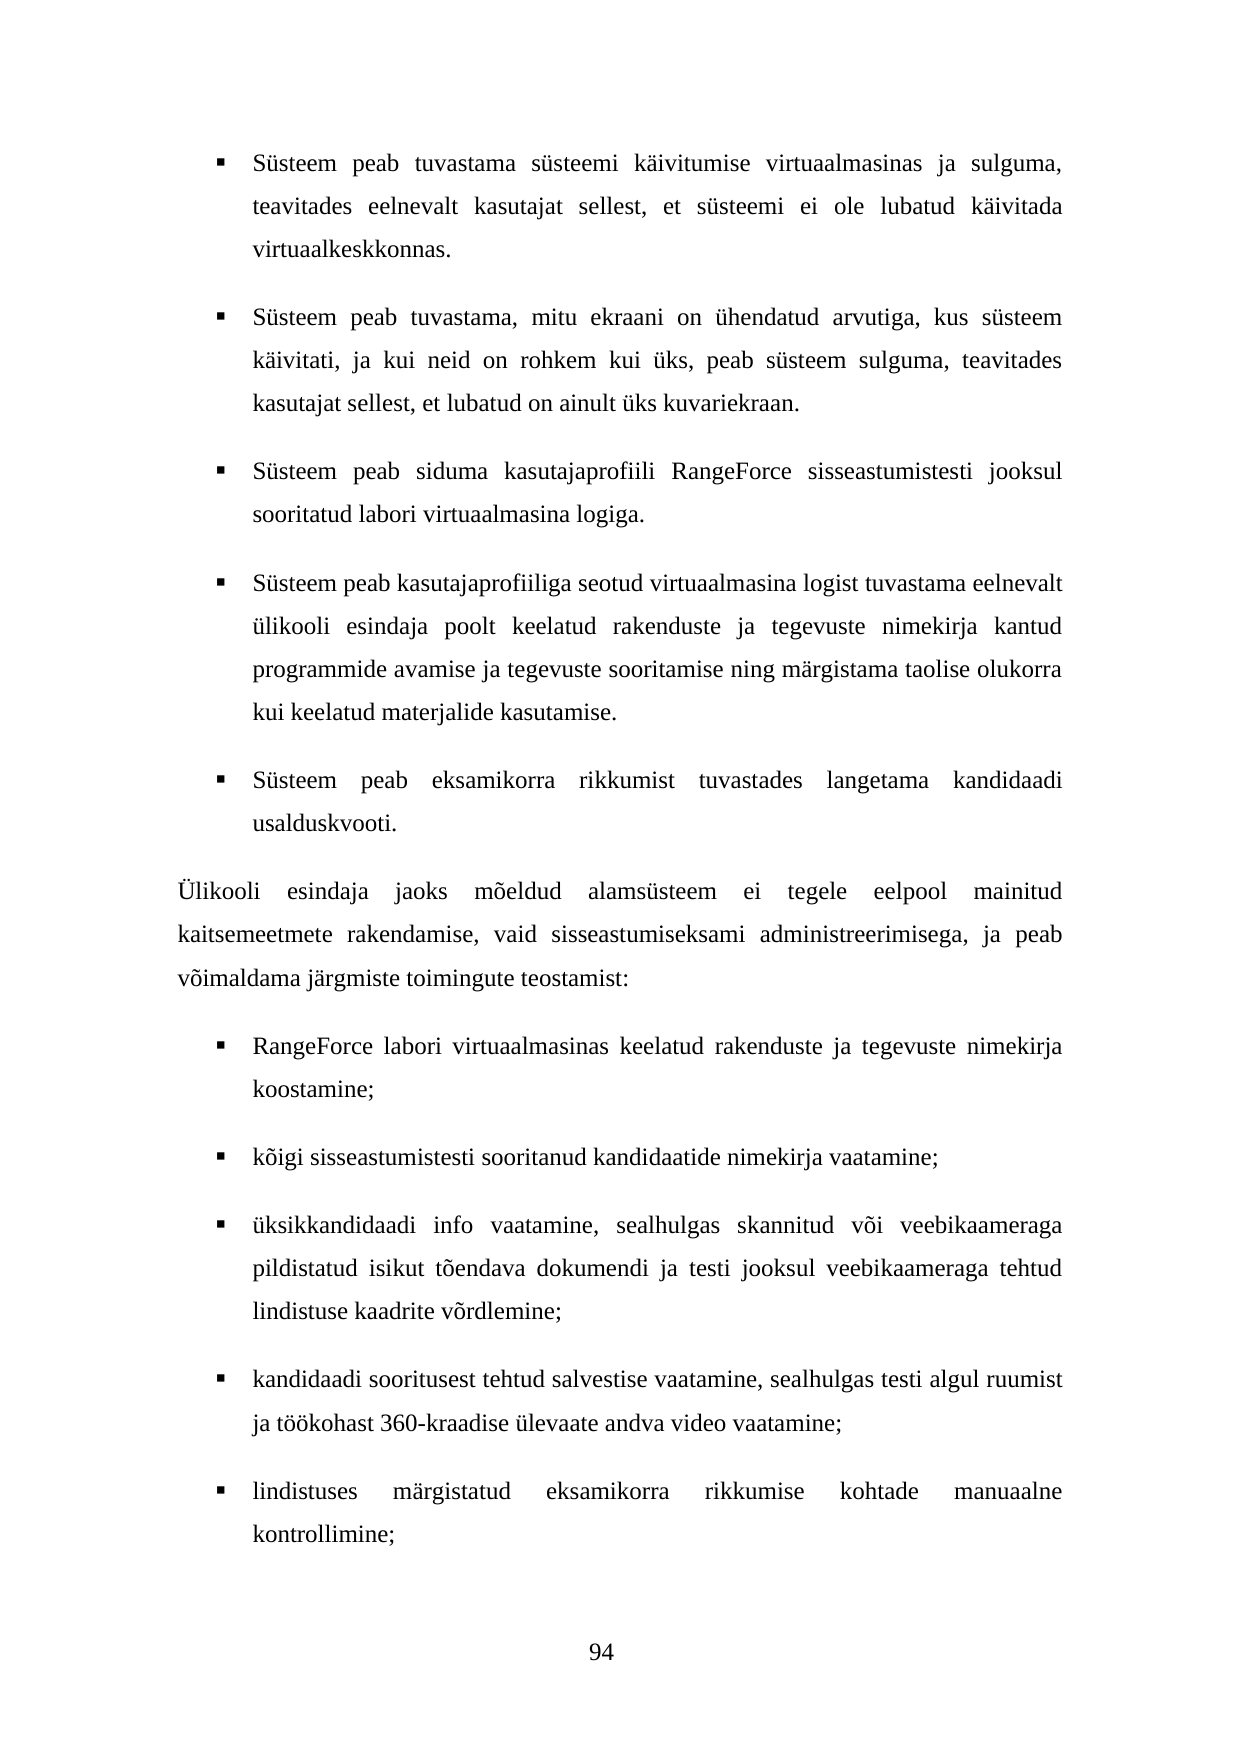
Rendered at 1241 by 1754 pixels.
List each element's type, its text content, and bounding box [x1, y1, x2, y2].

list üksikkandidaadi info vaatamine, sealhulgas skannitud või veebikaameraga pildistatud isikut tõendava dokumendi ja testi jooksul veebikaameraga tehtud lindistuse kaadrite võrdlemine; [215, 1210, 1063, 1325]
list Süsteem peab siduma kasutajaprofiili RangeForce sisseastumistesti jooksul sooritatud labori virtuaalmasina logiga. [215, 456, 1063, 528]
list kandidaadi sooritusest tehtud salvestise vaatamine, sealhulgas testi algul ruumist ja töökohast 360-kraadise ülevaate andva video vaatamine; [215, 1364, 1063, 1436]
list Süsteem peab kasutajaprofiiliga seotud virtuaalmasina logist tuvastama eelnevalt ülikooli esindaja poolt keelatud rakenduste ja tegevuste nimekirja kantud programmide avamise ja tegevuste sooritamise ning märgistama taolise olukorra kui keelatud materjalide kasutamise. [215, 568, 1063, 726]
list RangeForce labori virtuaalmasinas keelatud rakenduste ja tegevuste nimekirja koostamine; [215, 1031, 1063, 1103]
list Süsteem peab tuvastama, mitu ekraani on ühendatud arvutiga, kus süsteem käivitati, ja kui neid on rohkem kui üks, peab süsteem sulguma, teavitades kasutajat sellest, et lubatud on ainult üks kuvariekraan. [215, 302, 1063, 417]
list Süsteem peab tuvastama süsteemi käivitumise virtuaalmasinas ja sulguma, teavitades eelnevalt kasutajat sellest, et süsteemi ei ole lubatud käivitada virtuaalkeskkonnas. [215, 148, 1063, 263]
list kõigi sisseastumistesti sooritanud kandidaatide nimekirja vaatamine; [215, 1142, 1063, 1171]
list lindistuses märgistatud eksamikorra rikkumise kohtade manuaalne kontrollimine; [215, 1476, 1063, 1548]
list Süsteem peab eksamikorra rikkumist tuvastades langetama kandidaadi usalduskvooti. [215, 765, 1063, 837]
text Ülikooli esindaja jaoks mõeldud alamsüsteem ei tegele eelpool mainitud kaitsemeetmete rakendamise, vaid sisseastumiseksami administreerimisega, ja peab võimaldama järgmiste toimingute teostamist: [177, 876, 1063, 991]
